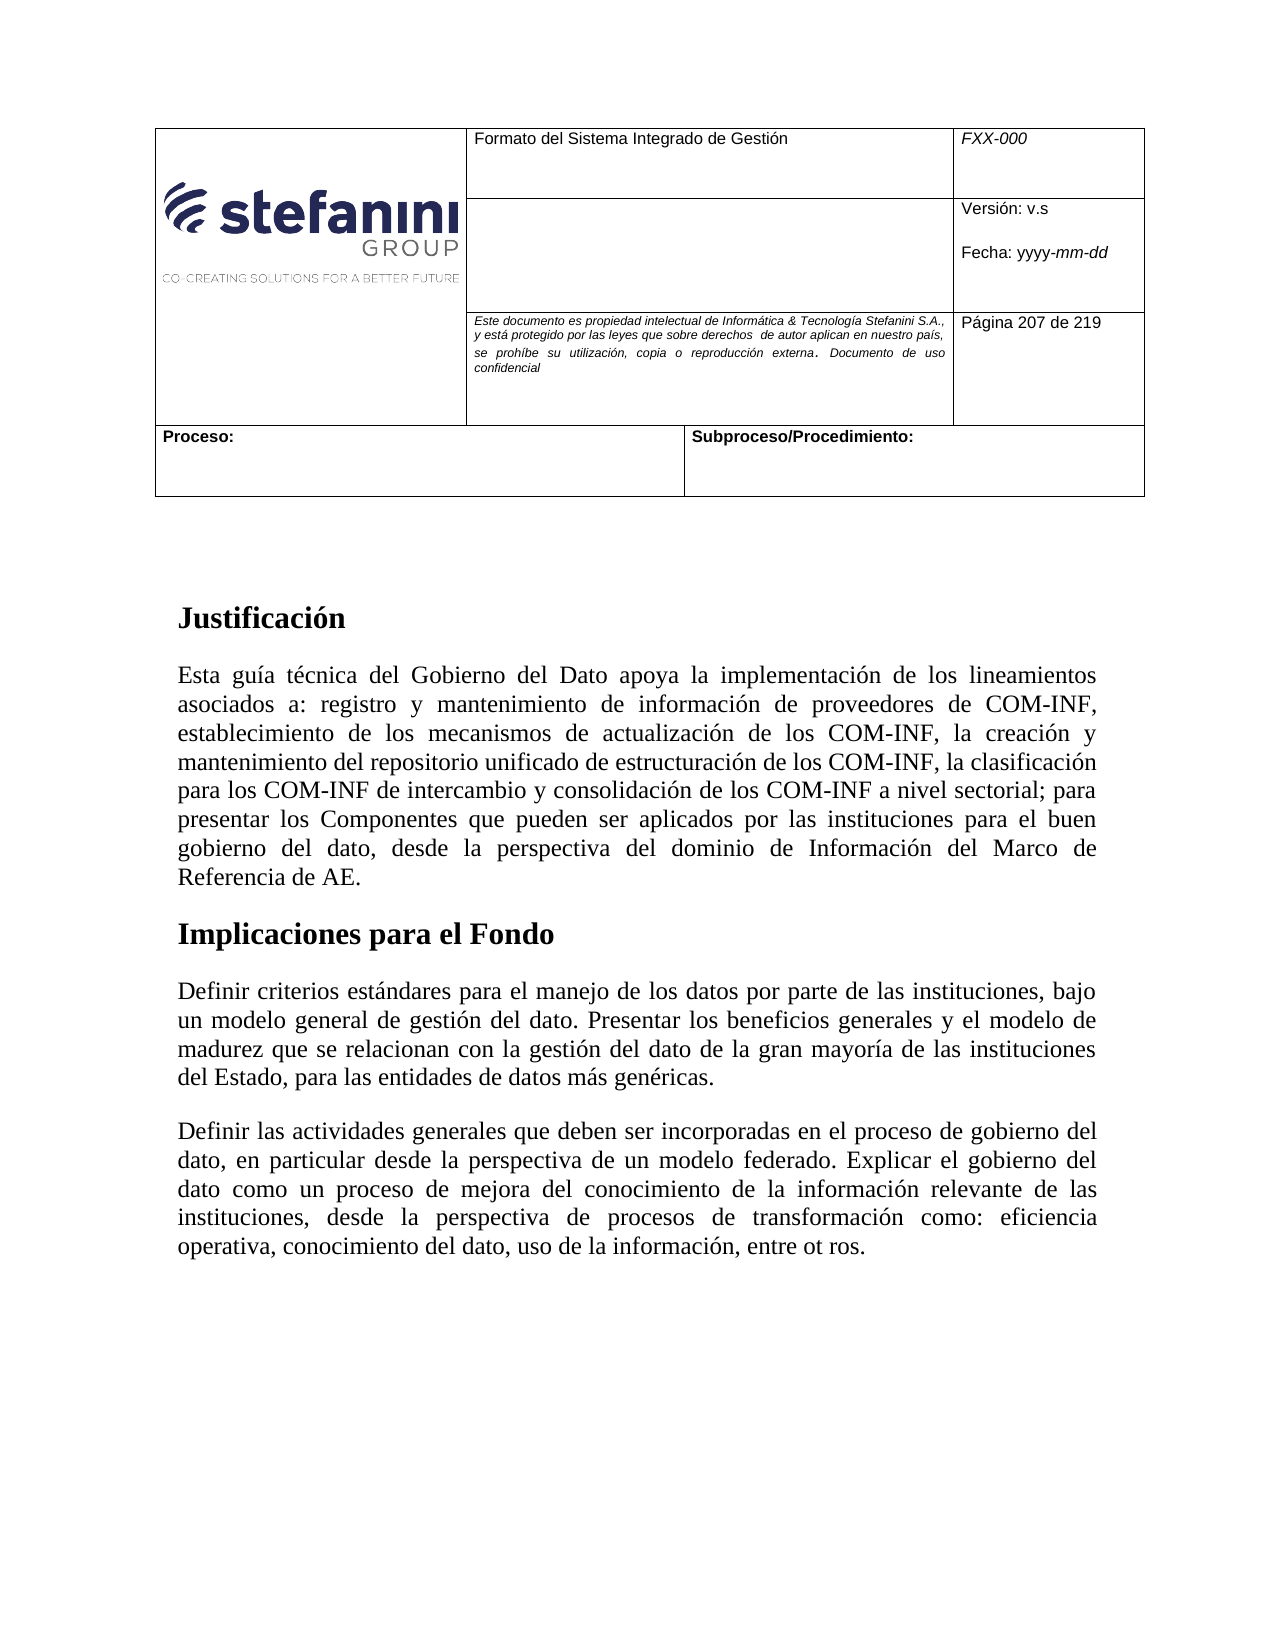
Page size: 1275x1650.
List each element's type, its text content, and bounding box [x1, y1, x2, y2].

text Esta guía técnica del Gobierno del Dato apoya la implementación de los lineamientos asociados a: registro y mantenimiento de información de proveedores de COM-INF, establecimiento de los mecanismos de actualización de los COM-INF, la creación y mantenimiento del repositorio unificado de estructuración de los COM-INF, la clasificación para los COM-INF de intercambio y consolidación de los COM-INF a nivel sectorial; para presentar los Componentes que pueden ser aplicados por las instituciones para el buen gobierno del dato, desde la perspectiva del dominio de Información del Marco de Referencia de AE. [177, 660, 1098, 890]
text Definir las actividades generales que deben ser incorporadas en el proceso de gobierno del dato, en particular desde la perspectiva de un modelo federado. Explicar el gobierno del dato como un proceso de mejora del conocimiento de la información relevante de las instituciones, desde la perspectiva de procesos de transformación como: eficiencia operativa, conocimiento del dato, uso de la información, entre ot ros. [177, 1116, 1098, 1260]
picture [162, 182, 460, 286]
subtitle Implicaciones para el Fondo [177, 915, 1098, 951]
text Definir criterios estándares para el manejo de los datos por parte de las instituciones, bajo un modelo general de gestión del dato. Presentar los beneficios generales y el modelo de madurez que se relacionan con la gestión del dato de la gran mayoría de las instituciones del Estado, para las entidades de datos más genéricas. [177, 976, 1098, 1091]
subtitle Justificación [177, 599, 1098, 635]
